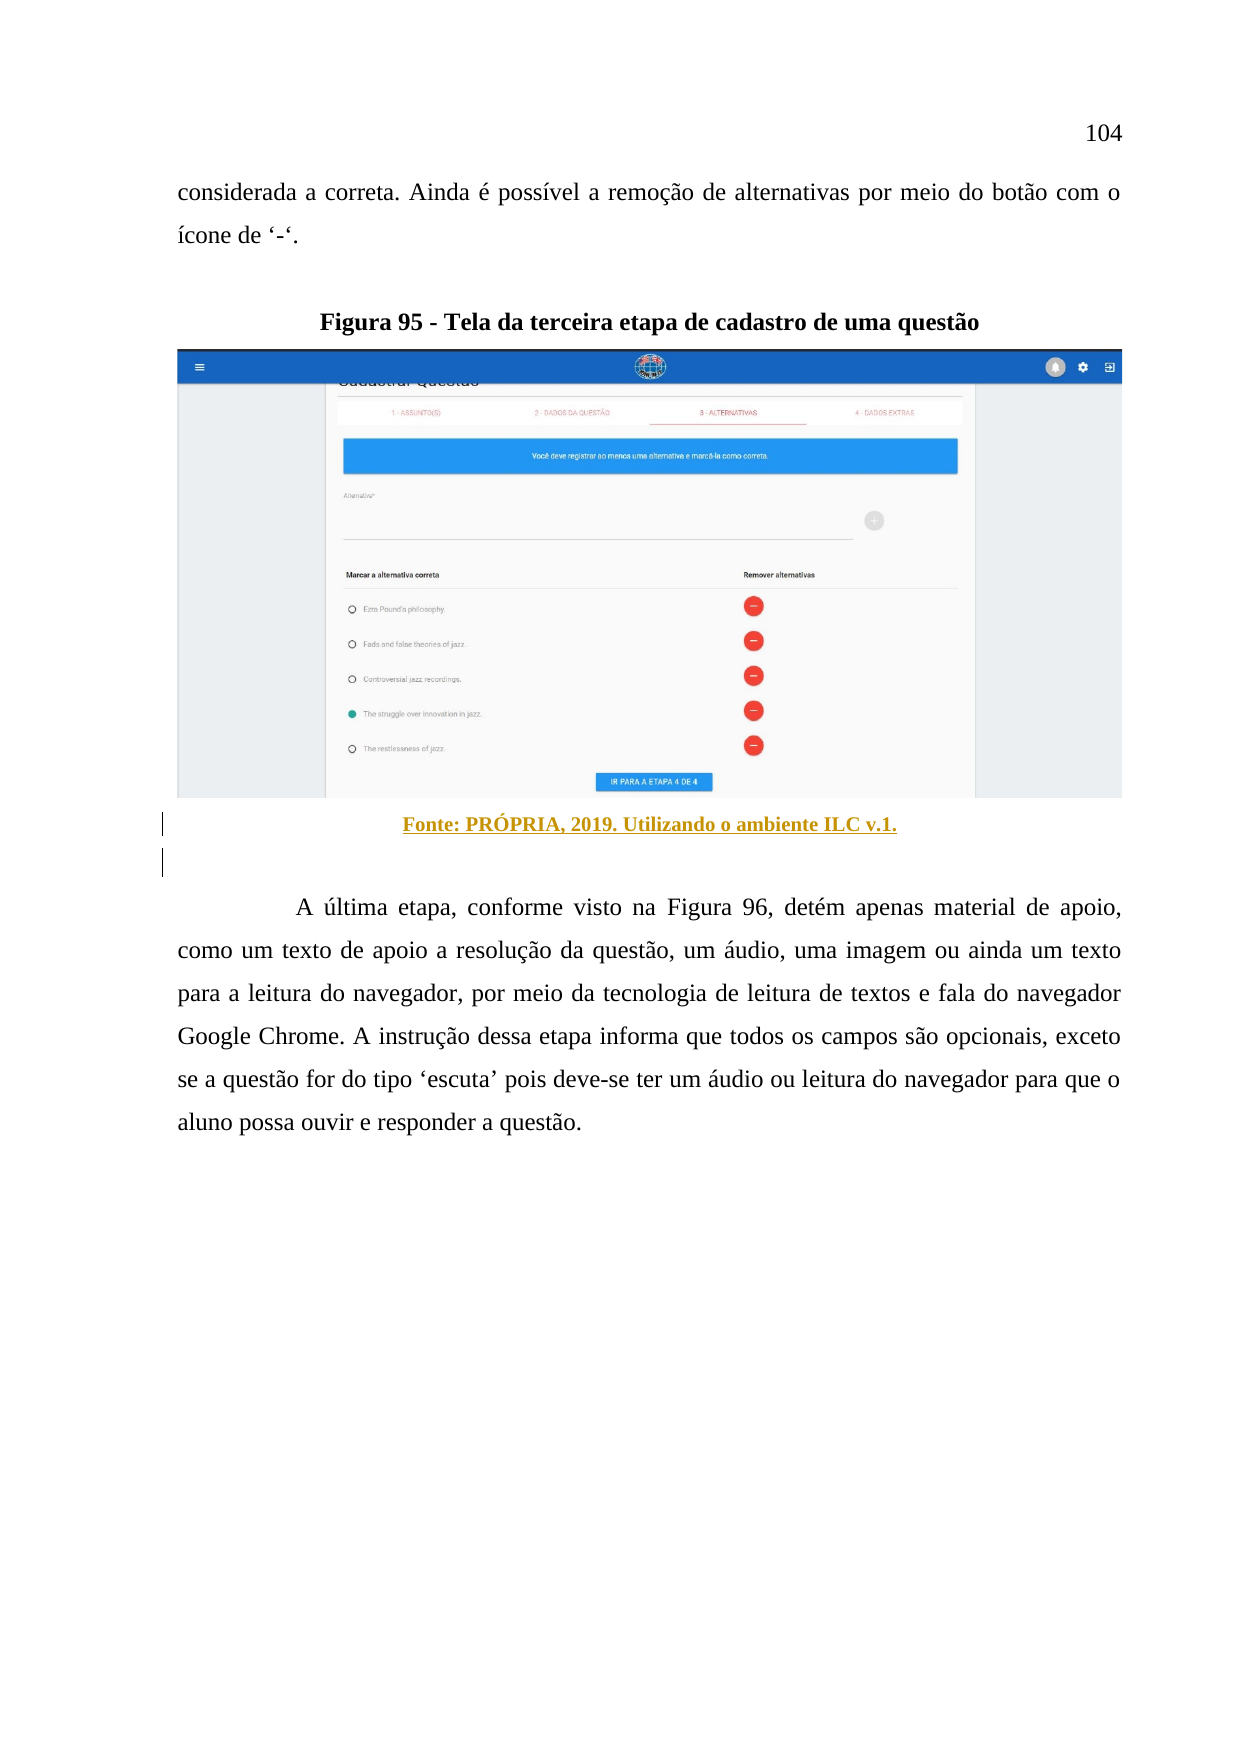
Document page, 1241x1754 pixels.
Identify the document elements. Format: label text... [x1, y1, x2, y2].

text A última etapa, conforme visto na , detém apenas material de apoio, como um texto de apoio a resolução da questão, um áudio, uma imagem ou ainda um texto para a leitura do navegador, por meio da tecnologia de leitura de textos e fala do navegador Google Chrome. A instrução dessa etapa informa que todos os campos são opcionais, exceto se a questão for do tipo ‘escuta’ pois deve-se ter um áudio ou leitura do navegador para que o aluno possa ouvir e responder a questão. [177, 892, 1122, 1136]
text Figura - Tela da terceira etapa de cadastro de uma questão [177, 307, 1122, 335]
picture [177, 349, 1123, 798]
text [177, 177, 1122, 249]
